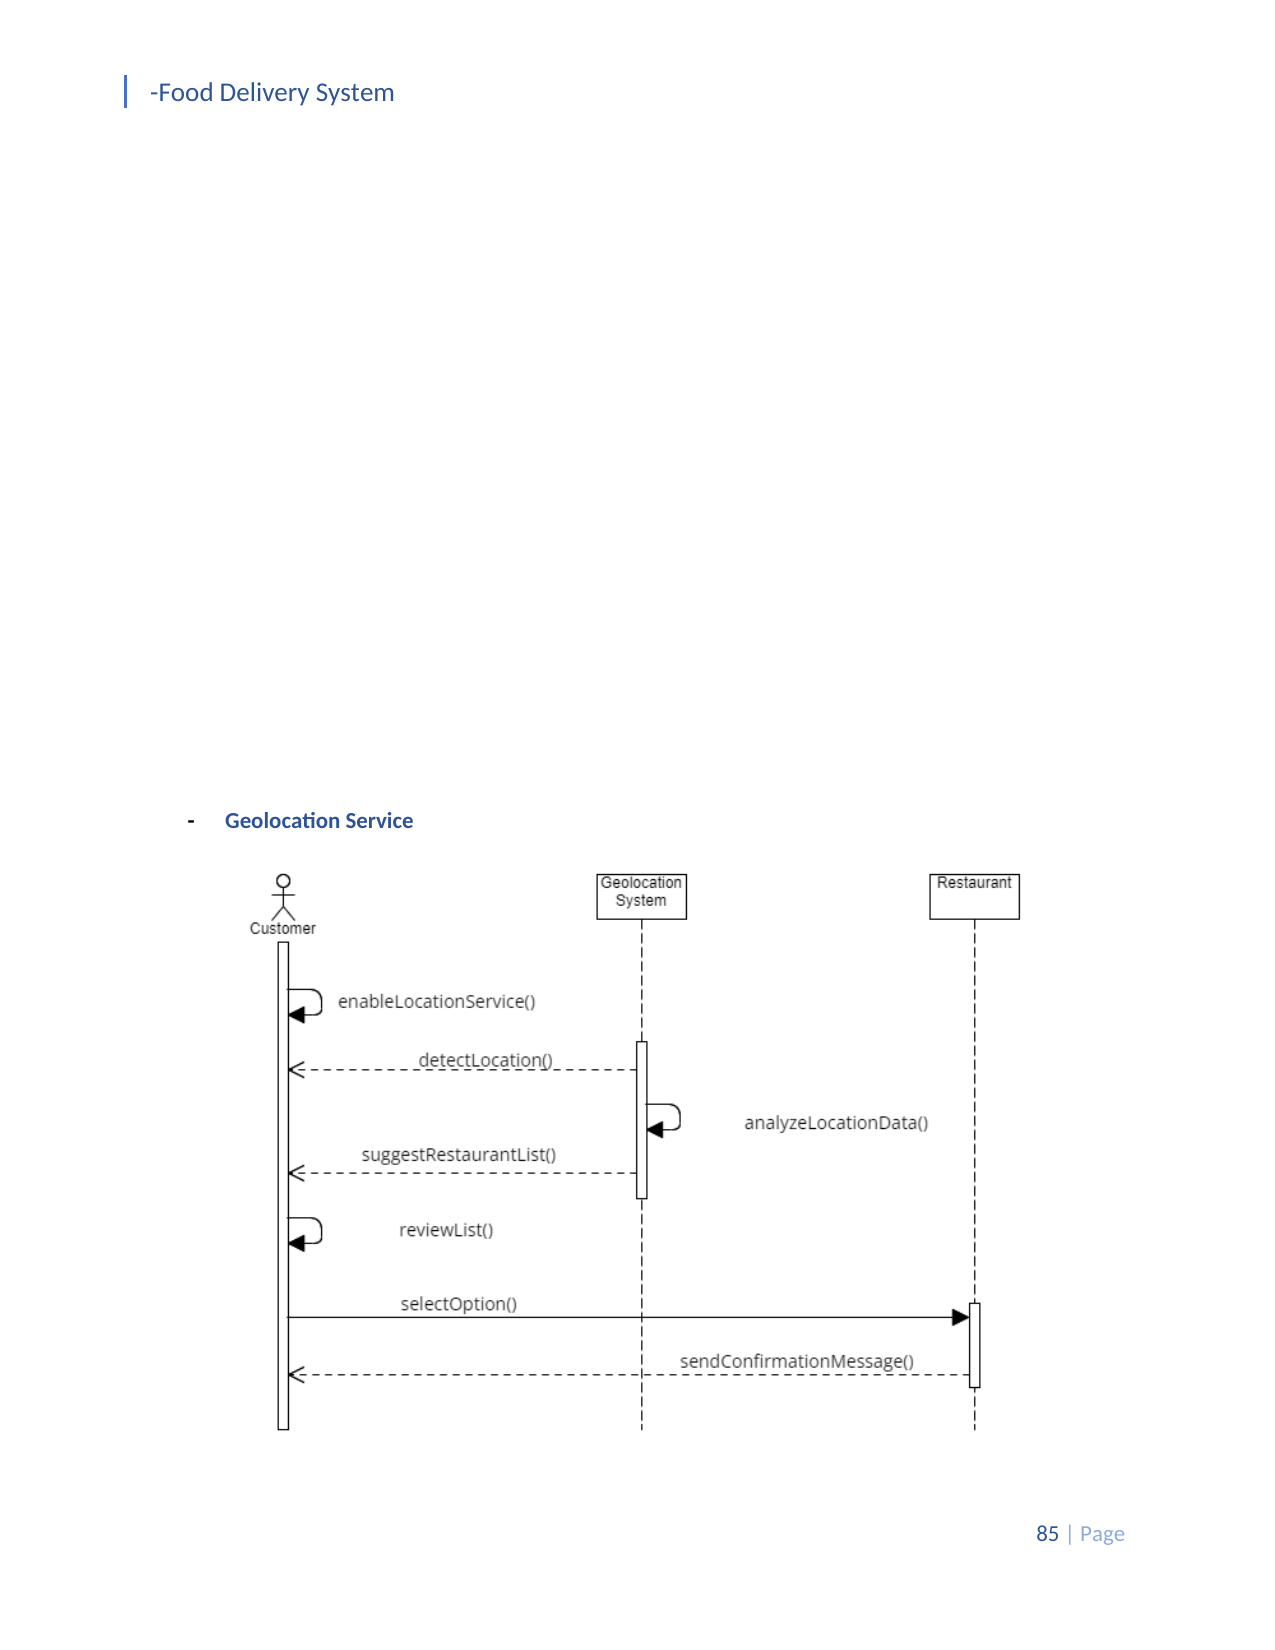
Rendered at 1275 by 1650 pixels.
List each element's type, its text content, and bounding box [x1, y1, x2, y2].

picture [145, 823, 1075, 1443]
list Geolocation Service [187, 806, 1125, 834]
